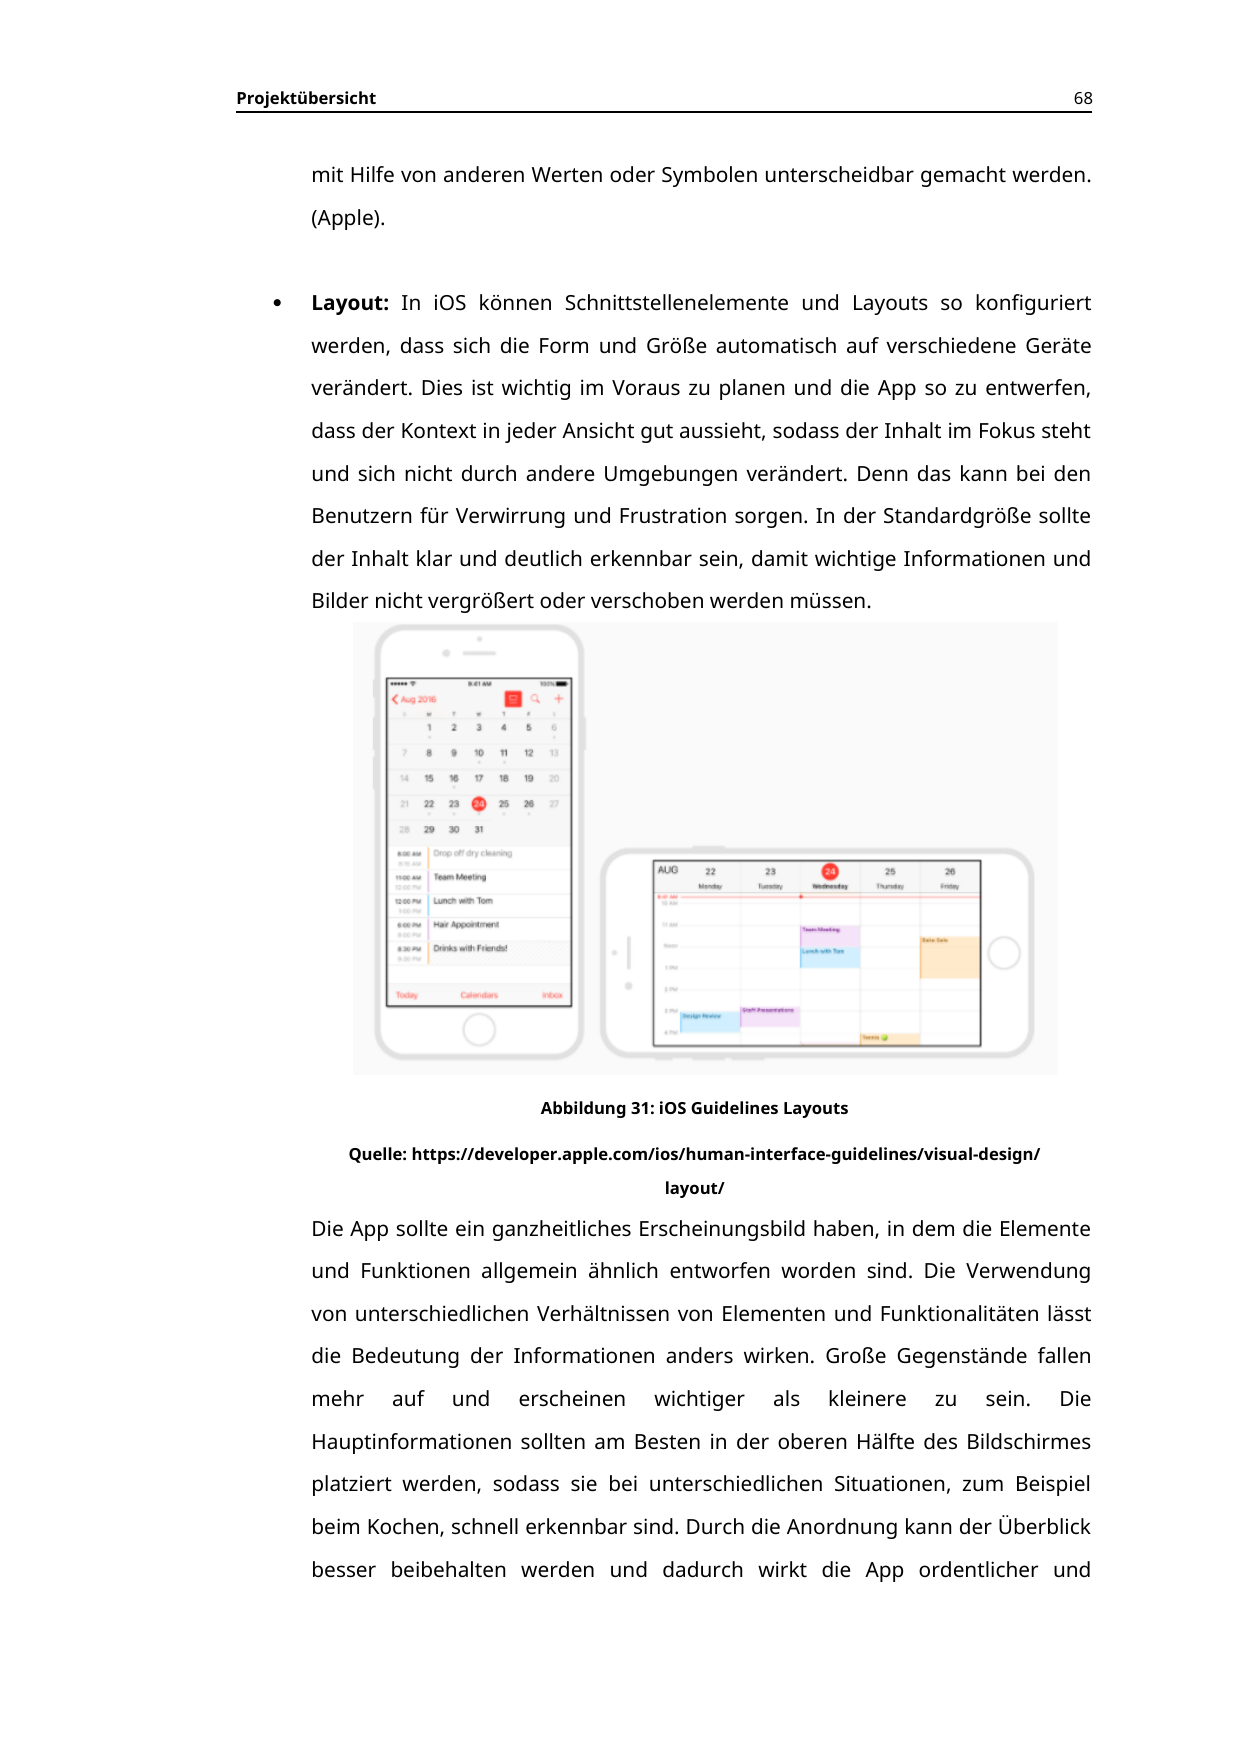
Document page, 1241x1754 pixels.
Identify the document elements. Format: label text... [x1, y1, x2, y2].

picture [353, 622, 1058, 1075]
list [311, 629, 1092, 1583]
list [311, 160, 1092, 231]
list Layout: In iOS können Schnittstellenelemente und Layouts so konfiguriert werden, dass sich die Form und Größe automatisch auf verschiedene Geräte verändert. Dies ist wichtig im Voraus zu planen und die App so zu entwerfen, dass der Kontext in jeder Ansicht gut aussieht, sodass der Inhalt im Fokus steht und sich nicht durch andere Umgebungen verändert. Denn das kann bei den Benutzern für Verwirrung und Frustration sorgen. In der Standardgröße sollte der Inhalt klar und deutlich erkennbar sein, damit wichtige Informationen und Bilder nicht vergrößert oder verschoben werden müssen. [274, 288, 1092, 615]
